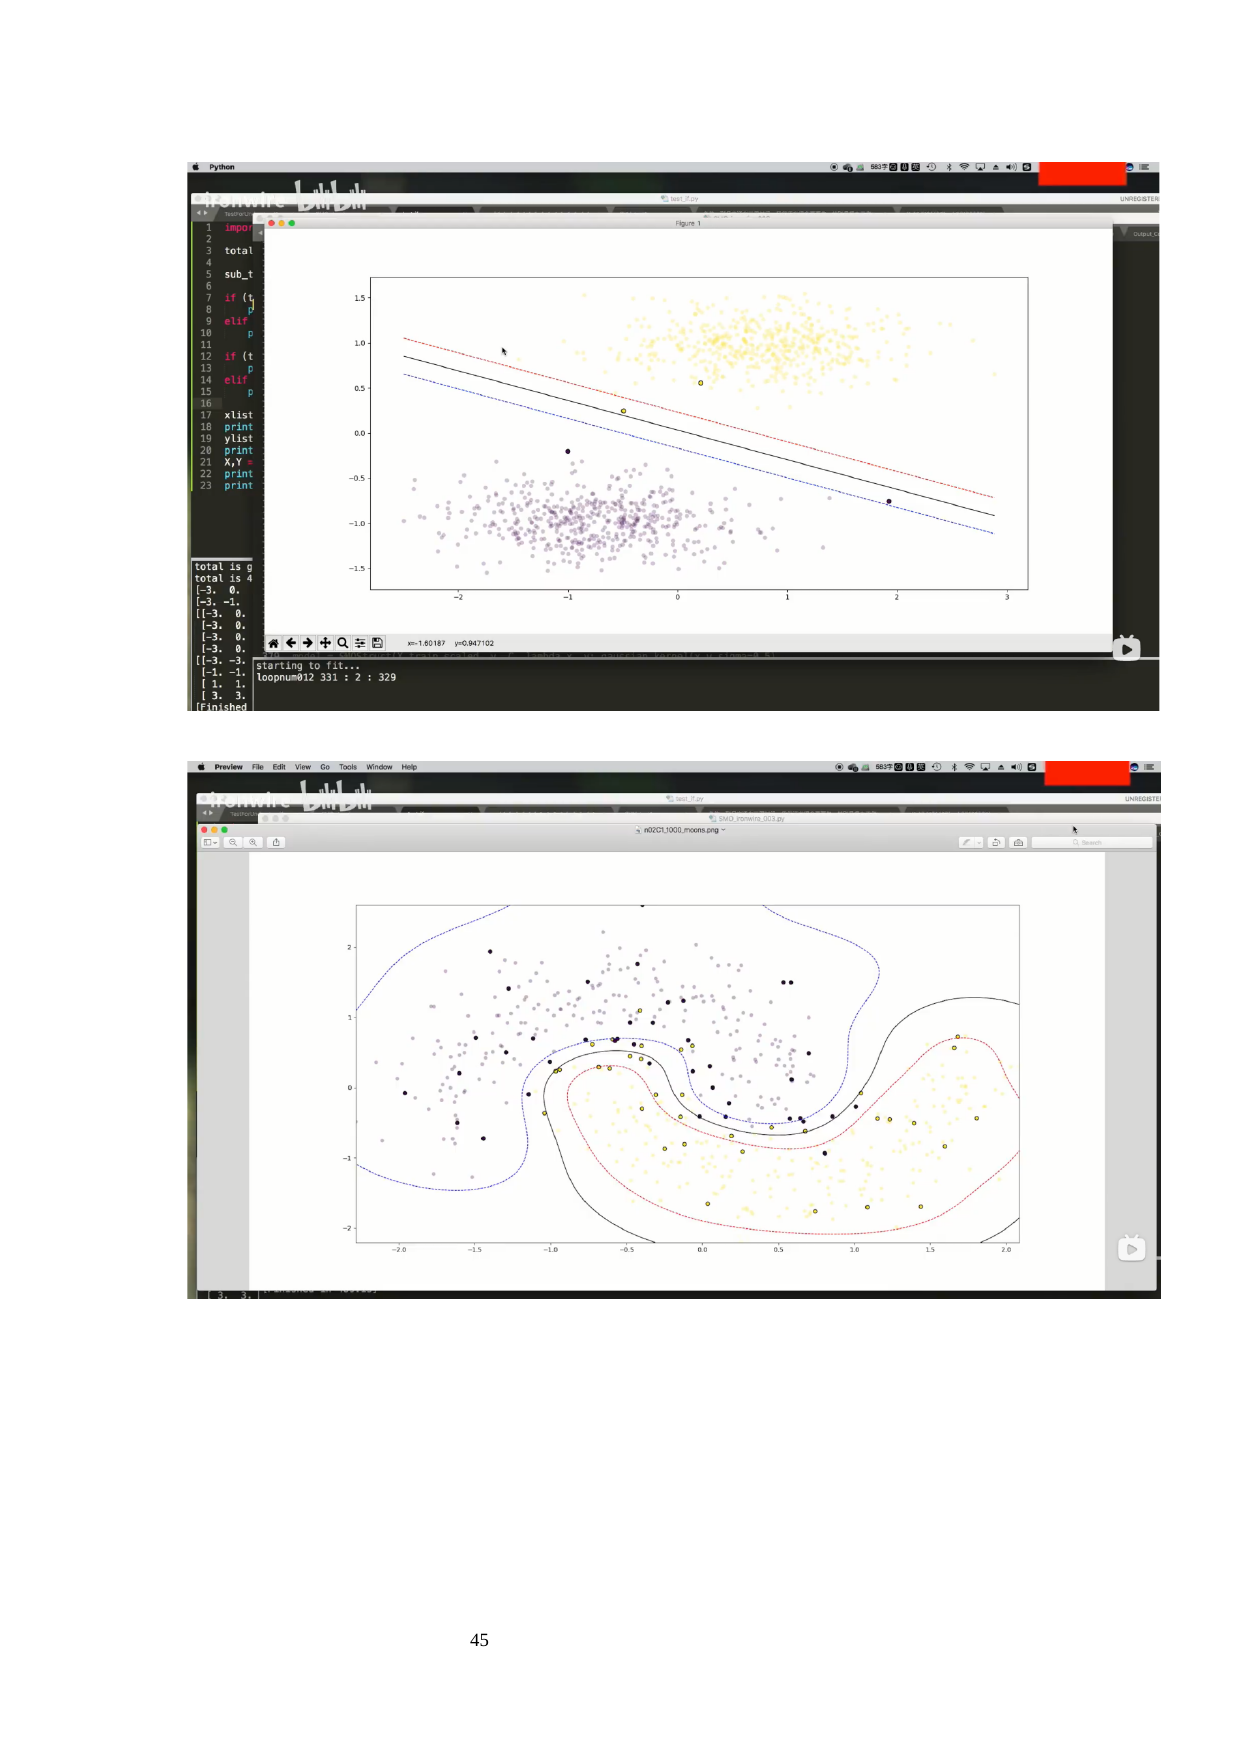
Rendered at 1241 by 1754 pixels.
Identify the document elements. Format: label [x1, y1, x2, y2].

picture [187, 761, 1161, 1299]
picture [187, 162, 1160, 711]
